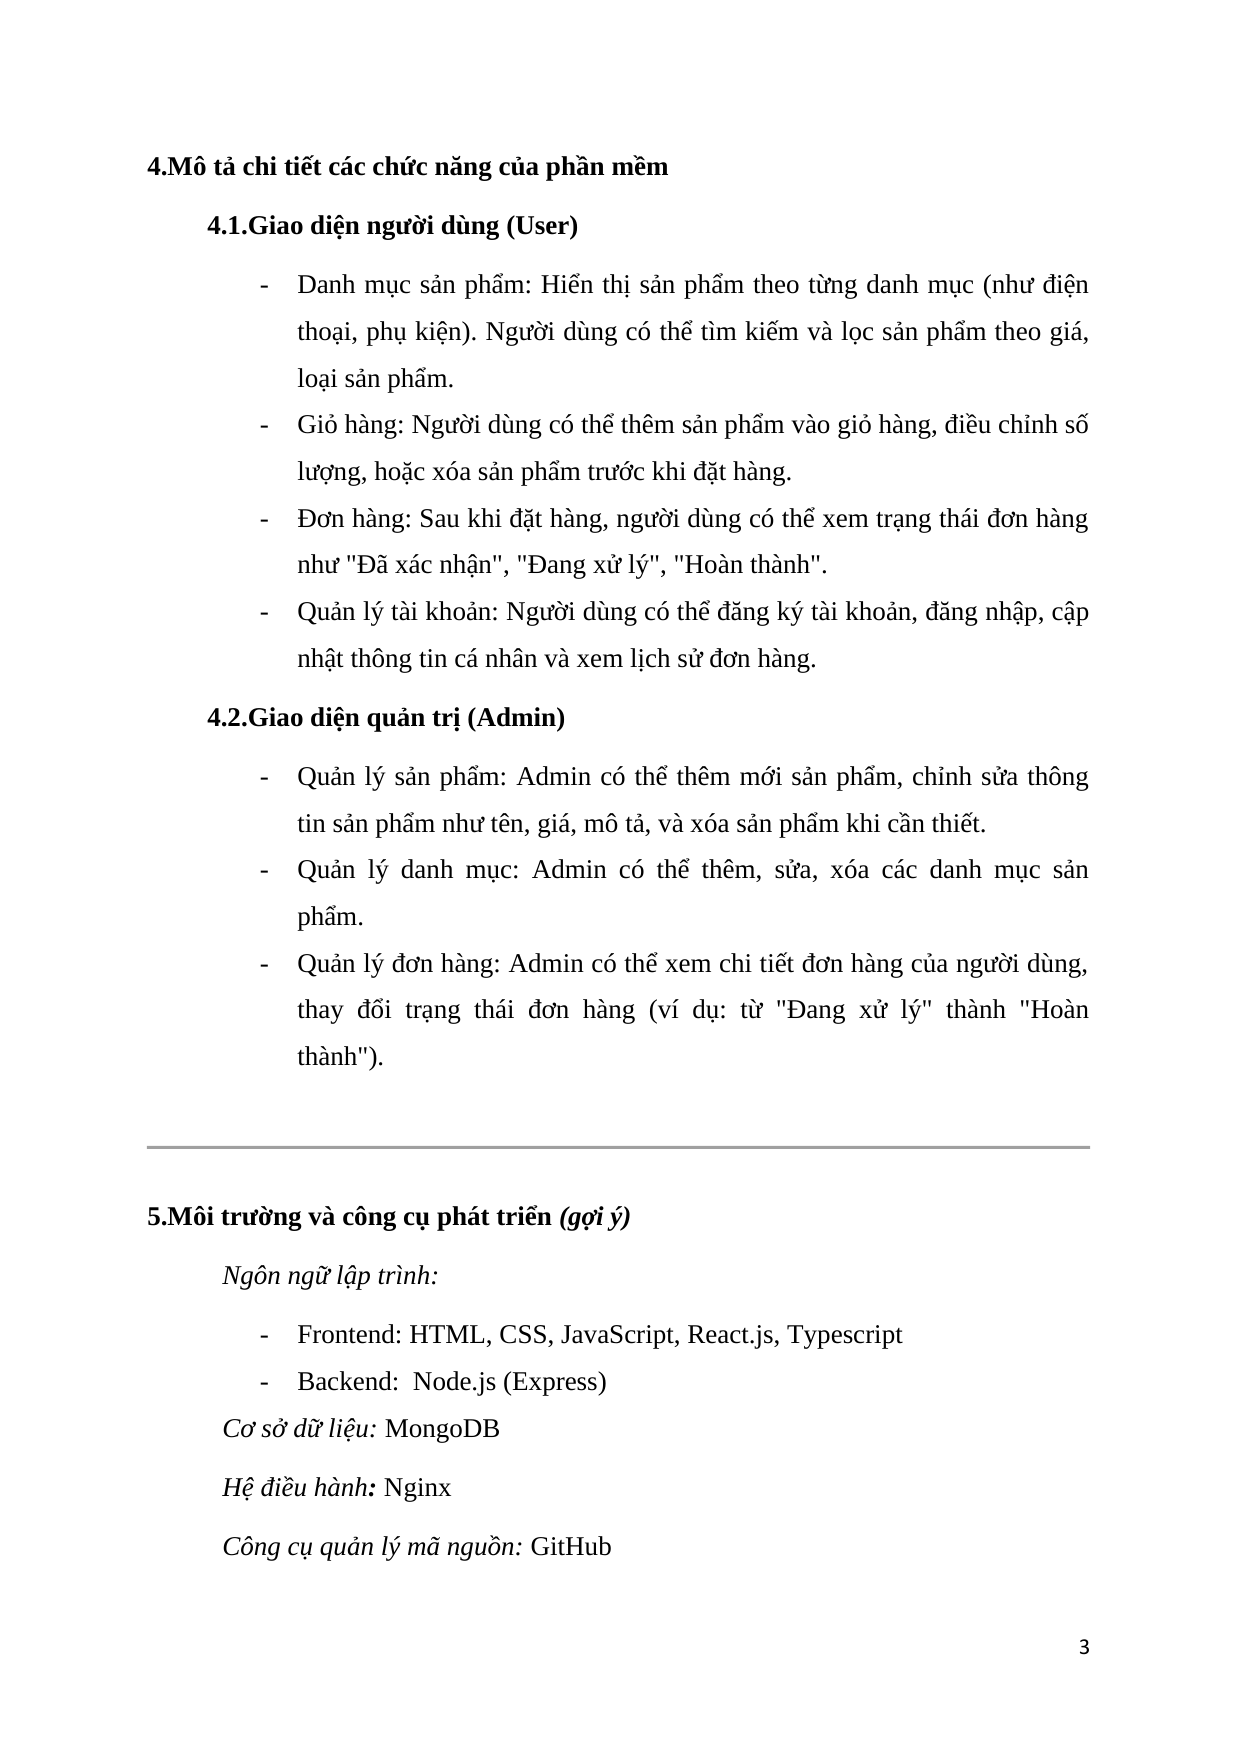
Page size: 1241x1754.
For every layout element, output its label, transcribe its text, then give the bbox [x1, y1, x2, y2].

list Backend: Node.js (Express) [259, 1365, 1090, 1396]
text Hệ điều hành: Nginx [222, 1471, 1090, 1502]
text Ngôn ngữ lập trình: [222, 1259, 1090, 1291]
list Giỏ hàng: Người dùng có thể thêm sản phẩm vào giỏ hàng, điều chỉnh số lượng, hoặc xóa sản phẩm trước khi đặt hàng. [259, 408, 1090, 486]
list Quản lý đơn hàng: Admin có thể xem chi tiết đơn hàng của người dùng, thay đổi trạng thái đơn hàng (ví dụ: từ "Đang xử lý" thành "Hoàn thành"). [259, 947, 1090, 1071]
list Quản lý tài khoản: Người dùng có thể đăng ký tài khoản, đăng nhập, cập nhật thông tin cá nhân và xem lịch sử đơn hàng. [259, 595, 1090, 673]
subtitle 4.Mô tả chi tiết các chức năng của phần mềm [147, 150, 1090, 181]
list Đơn hàng: Sau khi đặt hàng, người dùng có thể xem trạng thái đơn hàng như "Đã xác nhận", "Đang xử lý", "Hoàn thành". [259, 502, 1090, 579]
subtitle 4.1.Giao diện người dùng (User) [177, 209, 1090, 240]
text Công cụ quản lý mã nguồn: GitHub [222, 1530, 1090, 1561]
text Cơ sở dữ liệu: MongoDB [222, 1412, 1090, 1443]
list Danh mục sản phẩm: Hiển thị sản phẩm theo từng danh mục (như điện thoại, phụ kiện). Người dùng có thể tìm kiếm và lọc sản phẩm theo giá, loại sản phẩm. [259, 268, 1090, 393]
subtitle 5.Môi trường và công cụ phát triển (gợi ý) [147, 1200, 1090, 1231]
list Quản lý danh mục: Admin có thể thêm, sửa, xóa các danh mục sản phẩm. [259, 853, 1090, 931]
list Frontend: HTML, CSS, JavaScript, React.js, Typescript [259, 1319, 1090, 1350]
subtitle 4.2.Giao diện quản trị (Admin) [177, 701, 1090, 732]
list Quản lý sản phẩm: Admin có thể thêm mới sản phẩm, chỉnh sửa thông tin sản phẩm như tên, giá, mô tả, và xóa sản phẩm khi cần thiết. [259, 760, 1090, 838]
